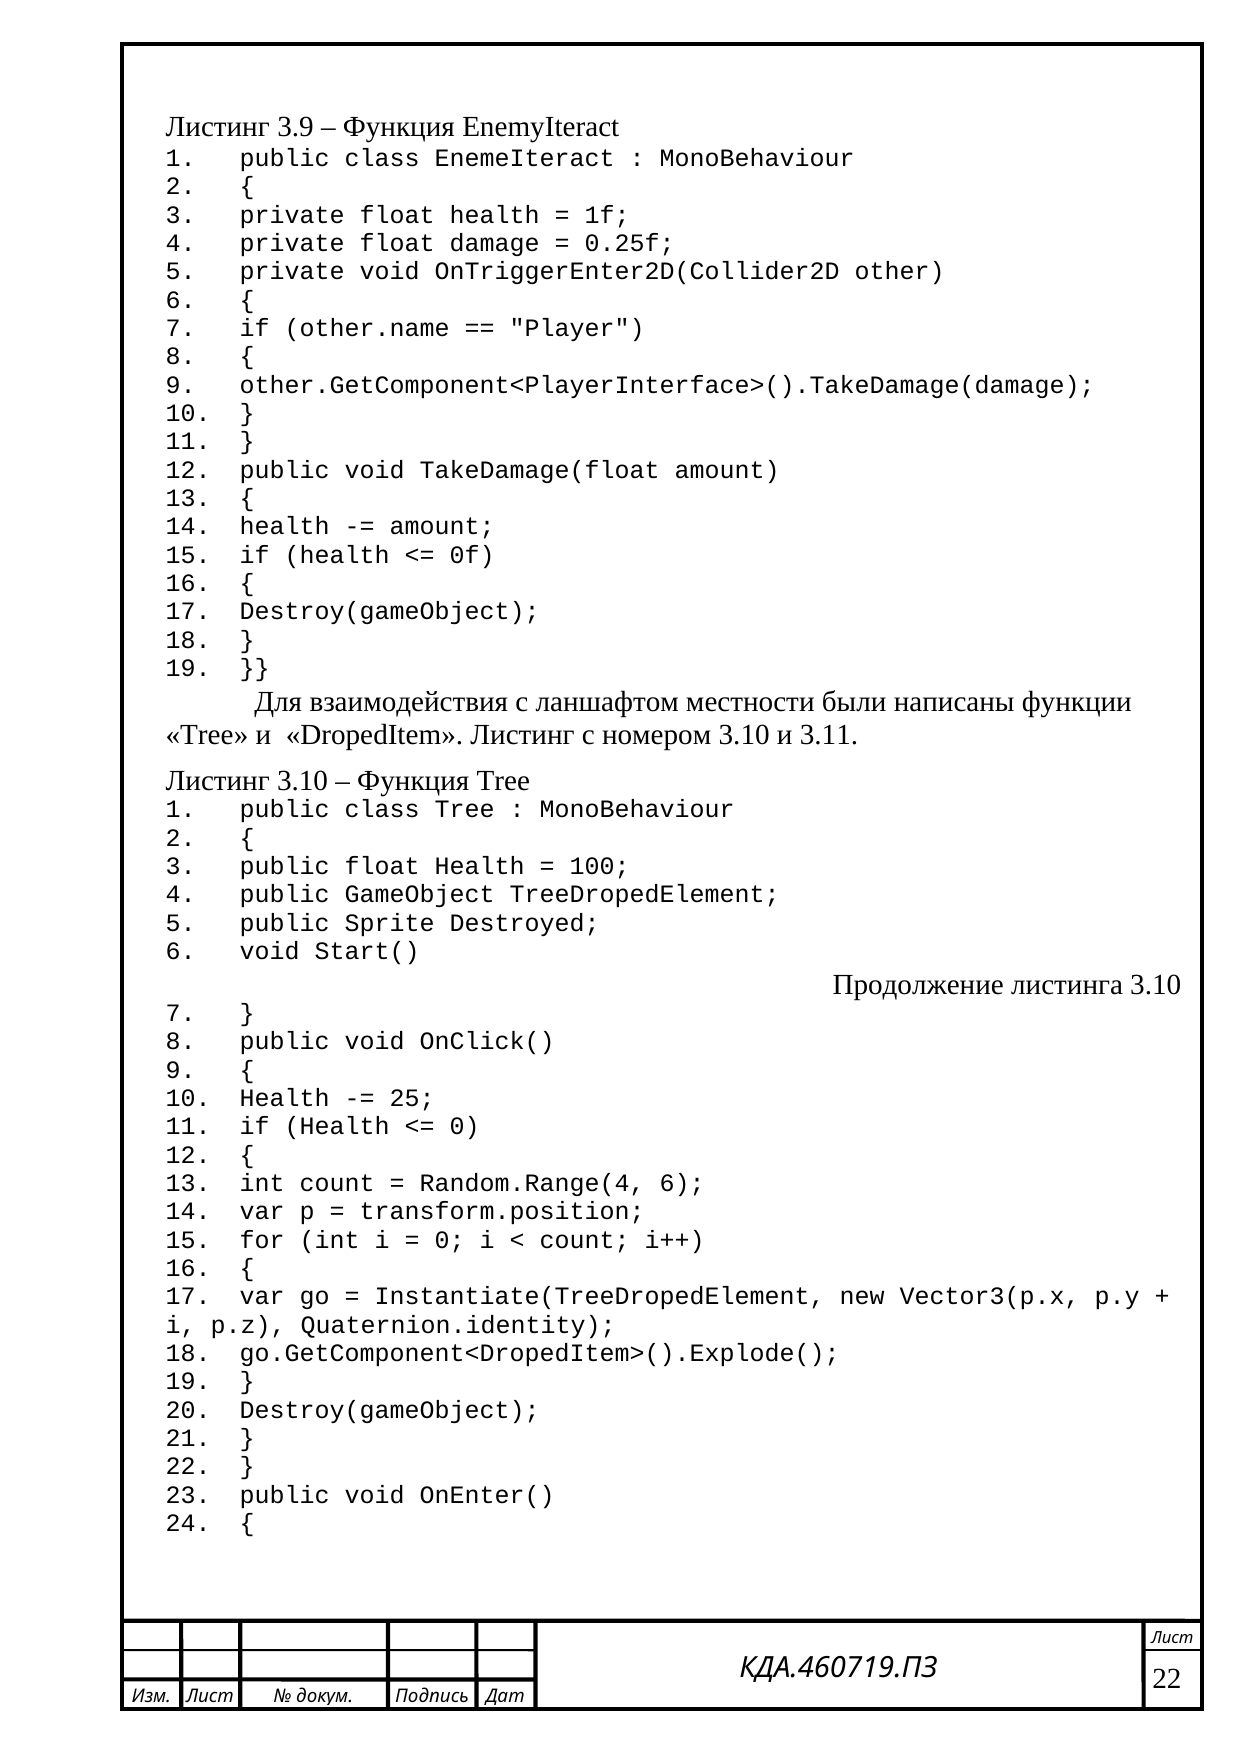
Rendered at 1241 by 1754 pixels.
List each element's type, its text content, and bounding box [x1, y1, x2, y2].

list }} [165, 656, 1181, 684]
list { [165, 287, 1181, 316]
list public GameObject TreeDropedElement; [165, 882, 1181, 910]
list health -= amount; [165, 514, 1181, 542]
list Destroy(gameObject); [165, 1397, 1181, 1426]
list other.GetComponent<PlayerInterface>().TakeDamage(damage); [165, 372, 1181, 401]
list Листинг 3.10 – Функция Tree [165, 763, 1181, 797]
list private float damage = 0.25f; [165, 231, 1181, 259]
list for (int i = 0; i < count; i++) [165, 1227, 1181, 1256]
list public void OnClick() [165, 1029, 1181, 1057]
list } [165, 627, 1181, 656]
list { [165, 1511, 1181, 1539]
list { [165, 571, 1181, 599]
list var go = Instantiate(TreeDropedElement, new Vector3(p.x, p.y + i, p.z), Quaternion.identity); [165, 1284, 1181, 1341]
list { [165, 174, 1181, 202]
list } [165, 1001, 1181, 1029]
list { [165, 1057, 1181, 1086]
list void Start() [165, 939, 1181, 967]
list var p = transform.position; [165, 1199, 1181, 1227]
text Листинг 3.9 – Функция EnemyIteract [165, 109, 1181, 143]
text Продолжение листинга 3.10 [203, 967, 1181, 1001]
list int count = Random.Range(4, 6); [165, 1171, 1181, 1199]
list } [165, 1454, 1181, 1482]
list if (other.name == "Player") [165, 316, 1181, 344]
list } [165, 1426, 1181, 1454]
list public class Tree : MonoBehaviour [165, 797, 1181, 825]
list } [165, 1369, 1181, 1397]
list } [165, 401, 1181, 429]
list go.GetComponent<DropedItem>().Explode(); [165, 1341, 1181, 1369]
list private float health = 1f; [165, 202, 1181, 231]
list public float Health = 100; [165, 854, 1181, 882]
list if (Health <= 0) [165, 1114, 1181, 1142]
list public void OnEnter() [165, 1482, 1181, 1511]
list Destroy(gameObject); [165, 599, 1181, 627]
list { [165, 1256, 1181, 1284]
list private void OnTriggerEnter2D(Collider2D other) [165, 259, 1181, 287]
list public void TakeDamage(float amount) [165, 457, 1181, 486]
list { [165, 344, 1181, 372]
list } [165, 429, 1181, 457]
list public class EnemeIteract : MonoBehaviour [165, 146, 1181, 174]
list { [165, 486, 1181, 514]
list { [165, 825, 1181, 854]
list Для взаимодействия с ланшафтом местности были написаны функции «Tree» и «DropedItem». Листинг с номером 3.10 и 3.11. [165, 684, 1181, 751]
list if (health <= 0f) [165, 542, 1181, 571]
list Health -= 25; [165, 1086, 1181, 1114]
list public Sprite Destroyed; [165, 910, 1181, 939]
list { [165, 1142, 1181, 1171]
